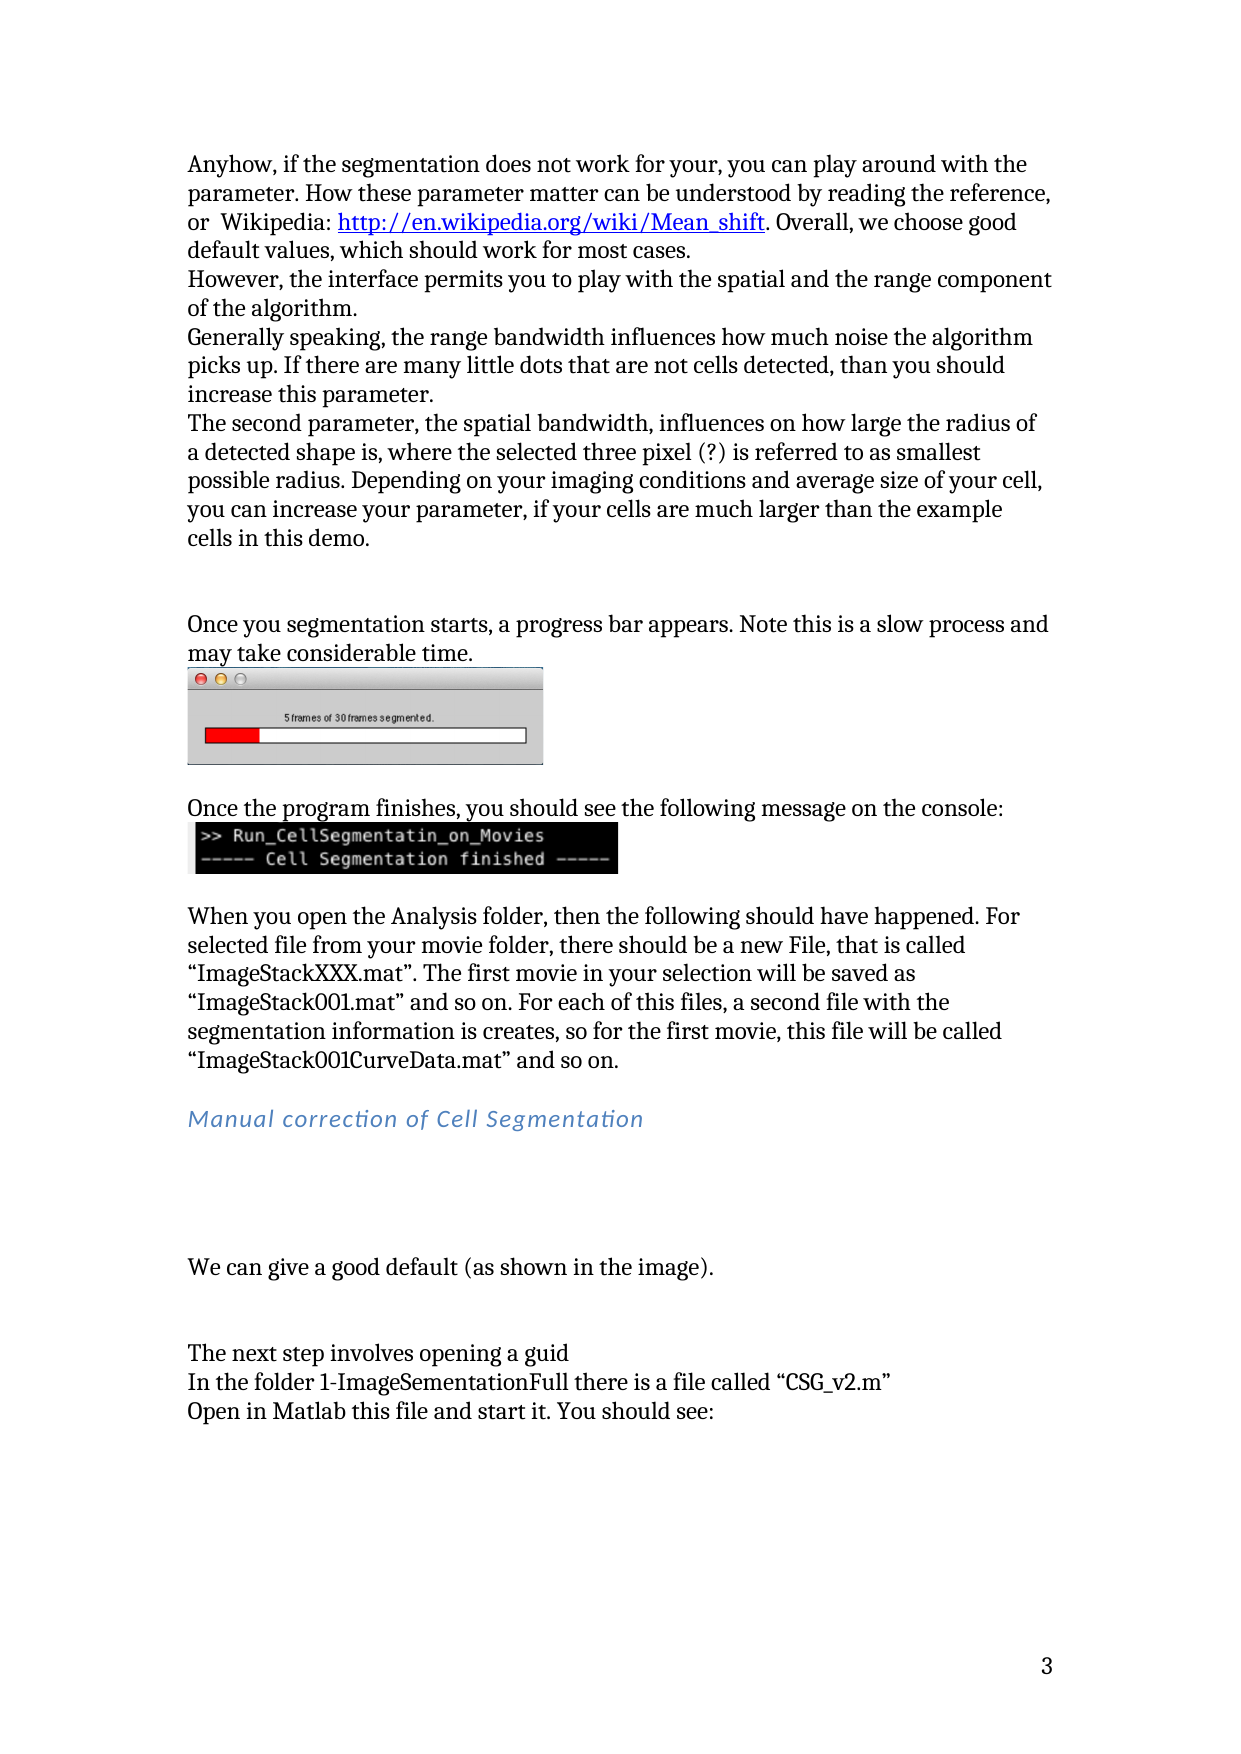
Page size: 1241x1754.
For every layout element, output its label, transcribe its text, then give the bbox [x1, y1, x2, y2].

text Once you segmentation starts, a progress bar appears. Note this is a slow process and may take considerable time. [187, 610, 1053, 667]
text The next step involves opening a guid [187, 1339, 1053, 1368]
text However, the interface permits you to play with the spatial and the range component of the algorithm. [187, 265, 1053, 322]
text The second parameter, the spatial bandwidth, influences on how large the radius of a detected shape is, where the selected three pixel (?) is referred to as smallest possible radius. Depending on your imaging conditions and average size of your cell, you can increase your parameter, if your cells are much larger than the example cells in this demo. [187, 409, 1053, 552]
text When you open the Analysis folder, then the following should have happened. For selected file from your movie folder, there should be a new File, that is called “ImageStackXXX.mat”. The first movie in your selection will be saved as “ImageStack001.mat” and so on. For each of this files, a second file with the segmentation information is creates, so for the first movie, this file will be called “ImageStack001CurveData.mat” and so on. [187, 902, 1053, 1074]
text Once the program finishes, you should see the following message on the console: [187, 793, 1053, 822]
text Generally speaking, the range bandwidth influences how much noise the algorithm picks up. If there are many little dots that are not cells detected, than you should increase this parameter. [187, 322, 1053, 409]
text We can give a good default (as shown in the image). [187, 1253, 1053, 1282]
text Anyhow, if the segmentation does not work for your, you can play around with the parameter. How these parameter matter can be understood by reading the reference, or Wikipedia: http://en.wikipedia.org/wiki/Mean_shift. Overall, we choose good default values, which should work for most cases. [187, 150, 1053, 265]
text In the folder 1-ImageSementationFull there is a file called “CSG_v2.m” [187, 1368, 1053, 1397]
text Open in Matlab this file and start it. You should see: [187, 1397, 1053, 1426]
picture [187, 822, 619, 874]
subtitle Manual correction of Cell Segmentation [187, 1103, 1053, 1134]
picture [187, 667, 544, 765]
